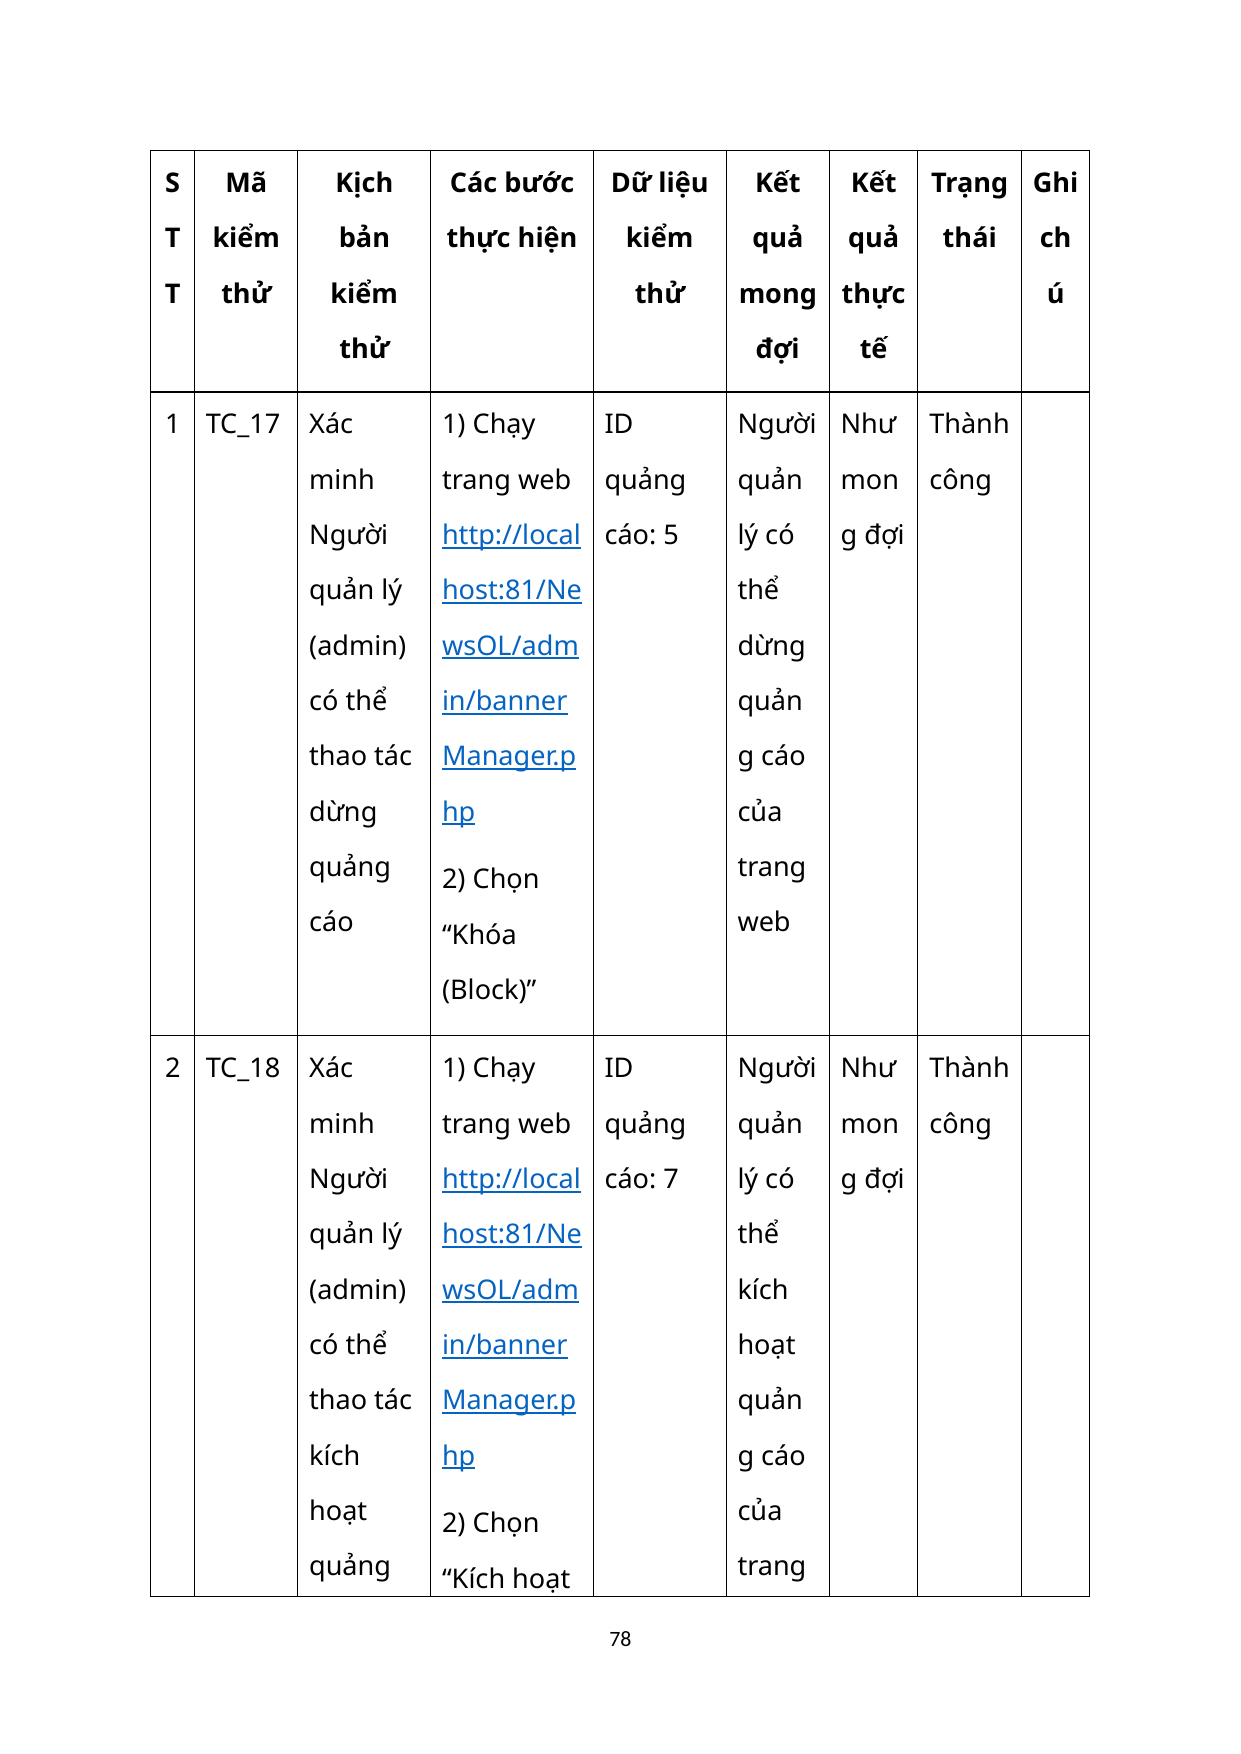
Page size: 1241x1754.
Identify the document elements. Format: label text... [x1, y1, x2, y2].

table_cell Như mong đợi [830, 393, 917, 1035]
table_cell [298, 1036, 430, 1596]
table_cell ID quảng cáo: 7 [594, 1036, 726, 1596]
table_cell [431, 1036, 593, 1596]
table_cell Như mong đợi [830, 1036, 917, 1596]
table_cell Thành công [918, 393, 1021, 1035]
table_cell Thành công [918, 1036, 1021, 1596]
table_cell [1022, 393, 1089, 1035]
table_cell 1 [151, 393, 194, 1035]
table_cell [1022, 1036, 1089, 1596]
table_cell 2 [151, 1036, 194, 1596]
table_cell Xác minh Người quản lý (admin) có thể thao tác dừng quảng cáo [298, 393, 430, 1035]
table_header Kết quả mong đợi [727, 151, 829, 391]
table_header STT [151, 151, 194, 391]
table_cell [727, 1036, 829, 1596]
table_header Trạng thái [918, 151, 1021, 391]
table_cell Người quản lý có thể dừng quảng cáo của trang web [727, 393, 829, 1035]
table_cell TC_18 [195, 1036, 297, 1596]
table_header Các bước thực hiện [431, 151, 593, 391]
table_header Dữ liệu kiểm thử [594, 151, 726, 391]
table_cell ID quảng cáo: 5 [594, 393, 726, 1035]
table_header Kết quả thực tế [830, 151, 917, 391]
table_header Kịch bản kiểm thử [298, 151, 430, 391]
table_cell TC_17 [195, 393, 297, 1035]
table_header Ghi chú [1022, 151, 1089, 391]
table_cell 1) Chạy trang web http://localhost:81/NewsOL/admin/bannerManager.php 2) Chọn “Khóa (Block)” [431, 393, 593, 1035]
table_header Mã kiểm thử [195, 151, 297, 391]
